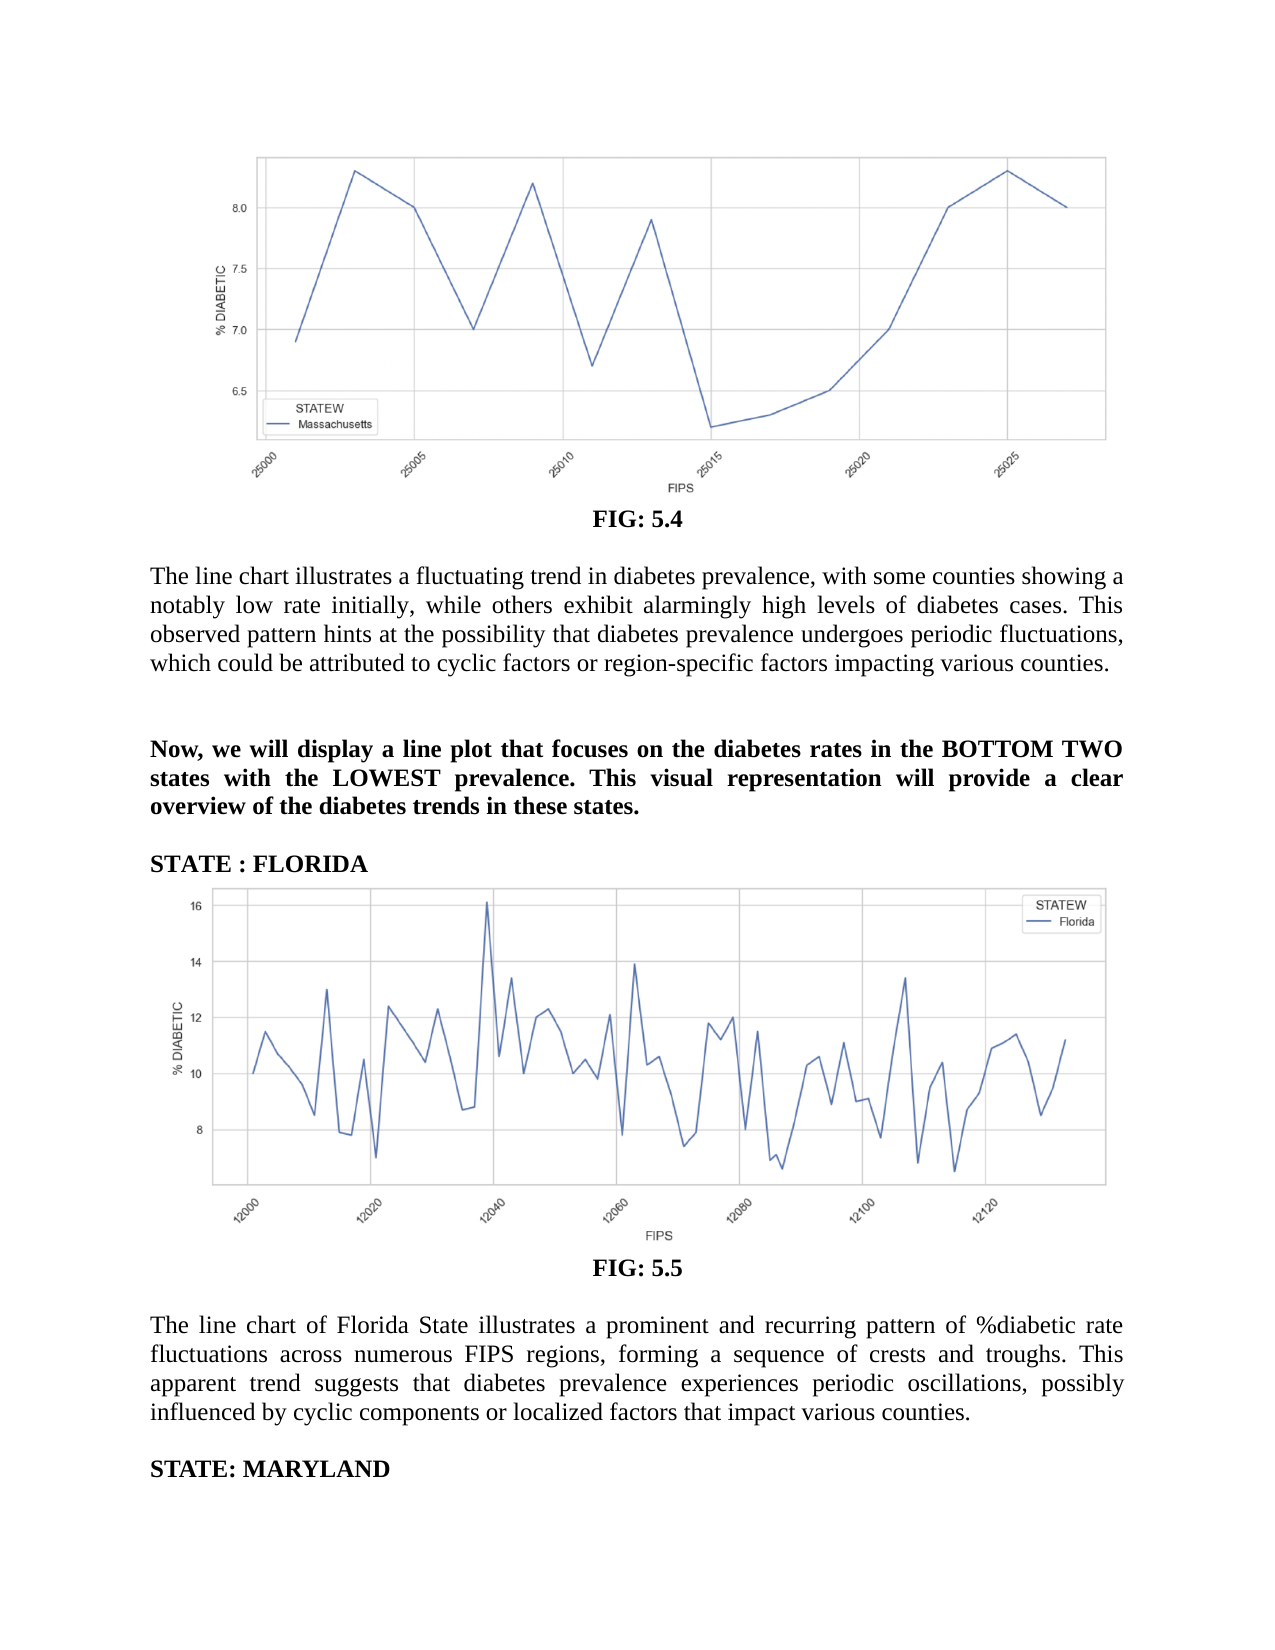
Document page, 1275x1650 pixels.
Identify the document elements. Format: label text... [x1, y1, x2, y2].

text STATE: MARYLAND [150, 1454, 1125, 1483]
picture [150, 877, 1125, 1253]
text The line chart illustrates a fluctuating trend in diabetes prevalence, with some counties showing a notably low rate initially, while others exhibit alarmingly high levels of diabetes cases. This observed pattern hints at the possibility that diabetes prevalence undergoes periodic fluctuations, which could be attributed to cyclic factors or region-specific factors impacting various counties. [150, 561, 1125, 676]
text Now, we will display a line plot that focuses on the diabetes rates in the BOTTOM TWO states with the LOWEST prevalence. This visual representation will provide a clear overview of the diabetes trends in these states. [150, 734, 1125, 820]
text FIG: 5.4 [150, 504, 1125, 533]
text The line chart of Florida State illustrates a prominent and recurring pattern of %diabetic rate fluctuations across numerous FIPS regions, forming a sequence of crests and troughs. This apparent trend suggests that diabetes prevalence experiences periodic oscillations, possibly influenced by cyclic components or localized factors that impact various counties. [150, 1311, 1125, 1426]
picture [150, 150, 1125, 504]
text FIG: 5.5 [150, 1253, 1125, 1282]
text STATE : FLORIDA [150, 849, 1125, 877]
